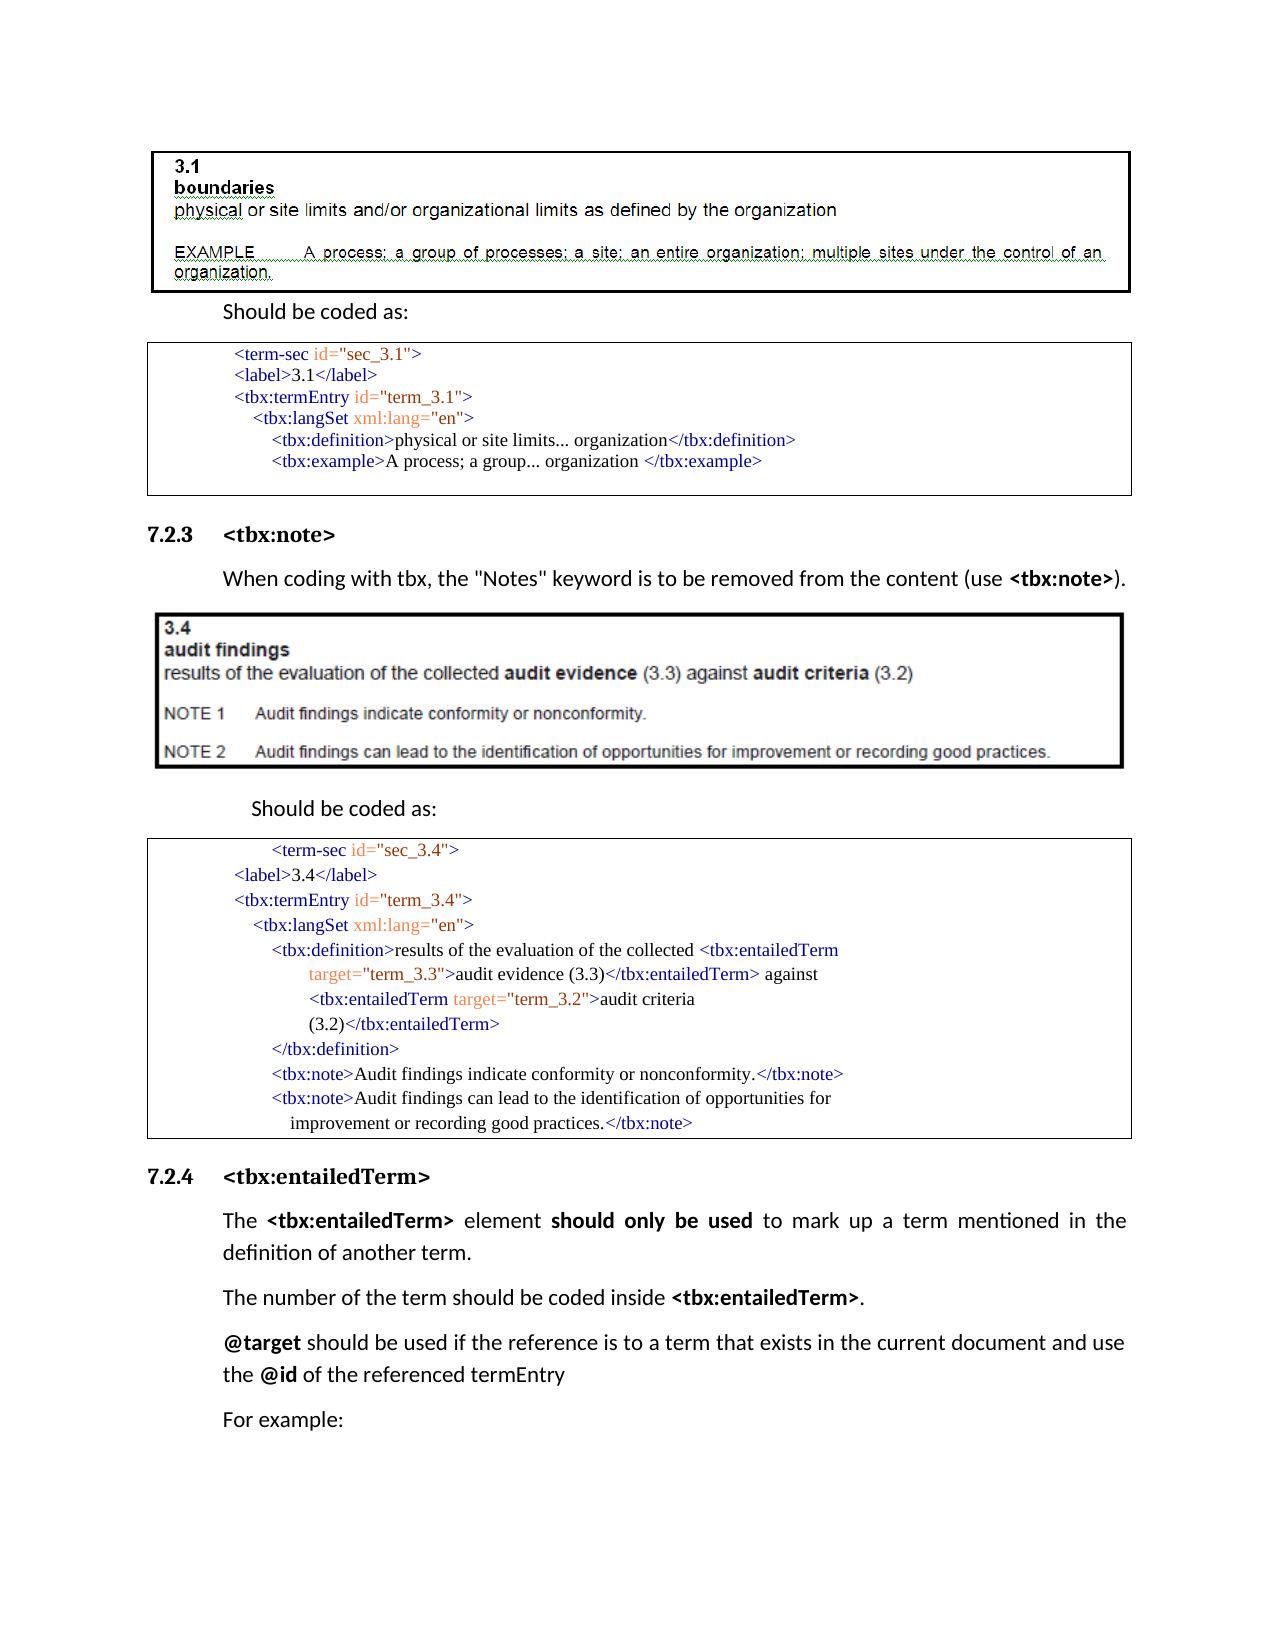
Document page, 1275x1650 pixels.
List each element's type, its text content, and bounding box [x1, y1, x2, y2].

picture [151, 610, 1131, 773]
text @target should be used if the reference is to a term that exists in the current document and use the @id of the referenced termEntry [223, 1328, 1127, 1388]
text Should be coded as: [251, 773, 1127, 822]
text The <tbx:entailedTerm> element should only be used to mark up a term mentioned in the definition of another term. [223, 1206, 1127, 1266]
picture [154, 153, 1128, 290]
table_header <term-sec id="sec_3.1"> <label>3.1</label> <tbx:termEntry id="term_3.1"> <tbx:langSet xml:lang="en"> <tbx:definition>physical or site limits... organization</tbx:definition> <tbx:example>A process; a group... organization </tbx:example> [148, 343, 1131, 495]
table_header <term-sec id="sec_3.4"> <label>3.4</label> <tbx:termEntry id="term_3.4"> <tbx:langSet xml:lang="en"> <tbx:definition>results of the evaluation of the collected <tbx:entailedTerm target="term_3.3">audit evidence (3.3)</tbx:entailedTerm> against <tbx:entailedTerm target="term_3.2">audit criteria (3.2)</tbx:entailedTerm> </tbx:definition> <tbx:note>Audit findings indicate conformity or nonconformity.</tbx:note> <tbx:note>Audit findings can lead to the identification of opportunities for improvement or recording good practices.</tbx:note> [148, 839, 1131, 1137]
text The number of the term should be coded inside <tbx:entailedTerm>. [223, 1283, 1127, 1311]
text For example: [223, 1405, 1127, 1433]
subtitle <tbx:entailedTerm> [148, 1163, 1127, 1190]
text When coding with tbx, the "Notes" keyword is to be removed from the content (use <tbx:note>). [223, 564, 1127, 592]
text Should be coded as: [223, 293, 1127, 325]
subtitle <tbx:note> [148, 521, 1127, 548]
